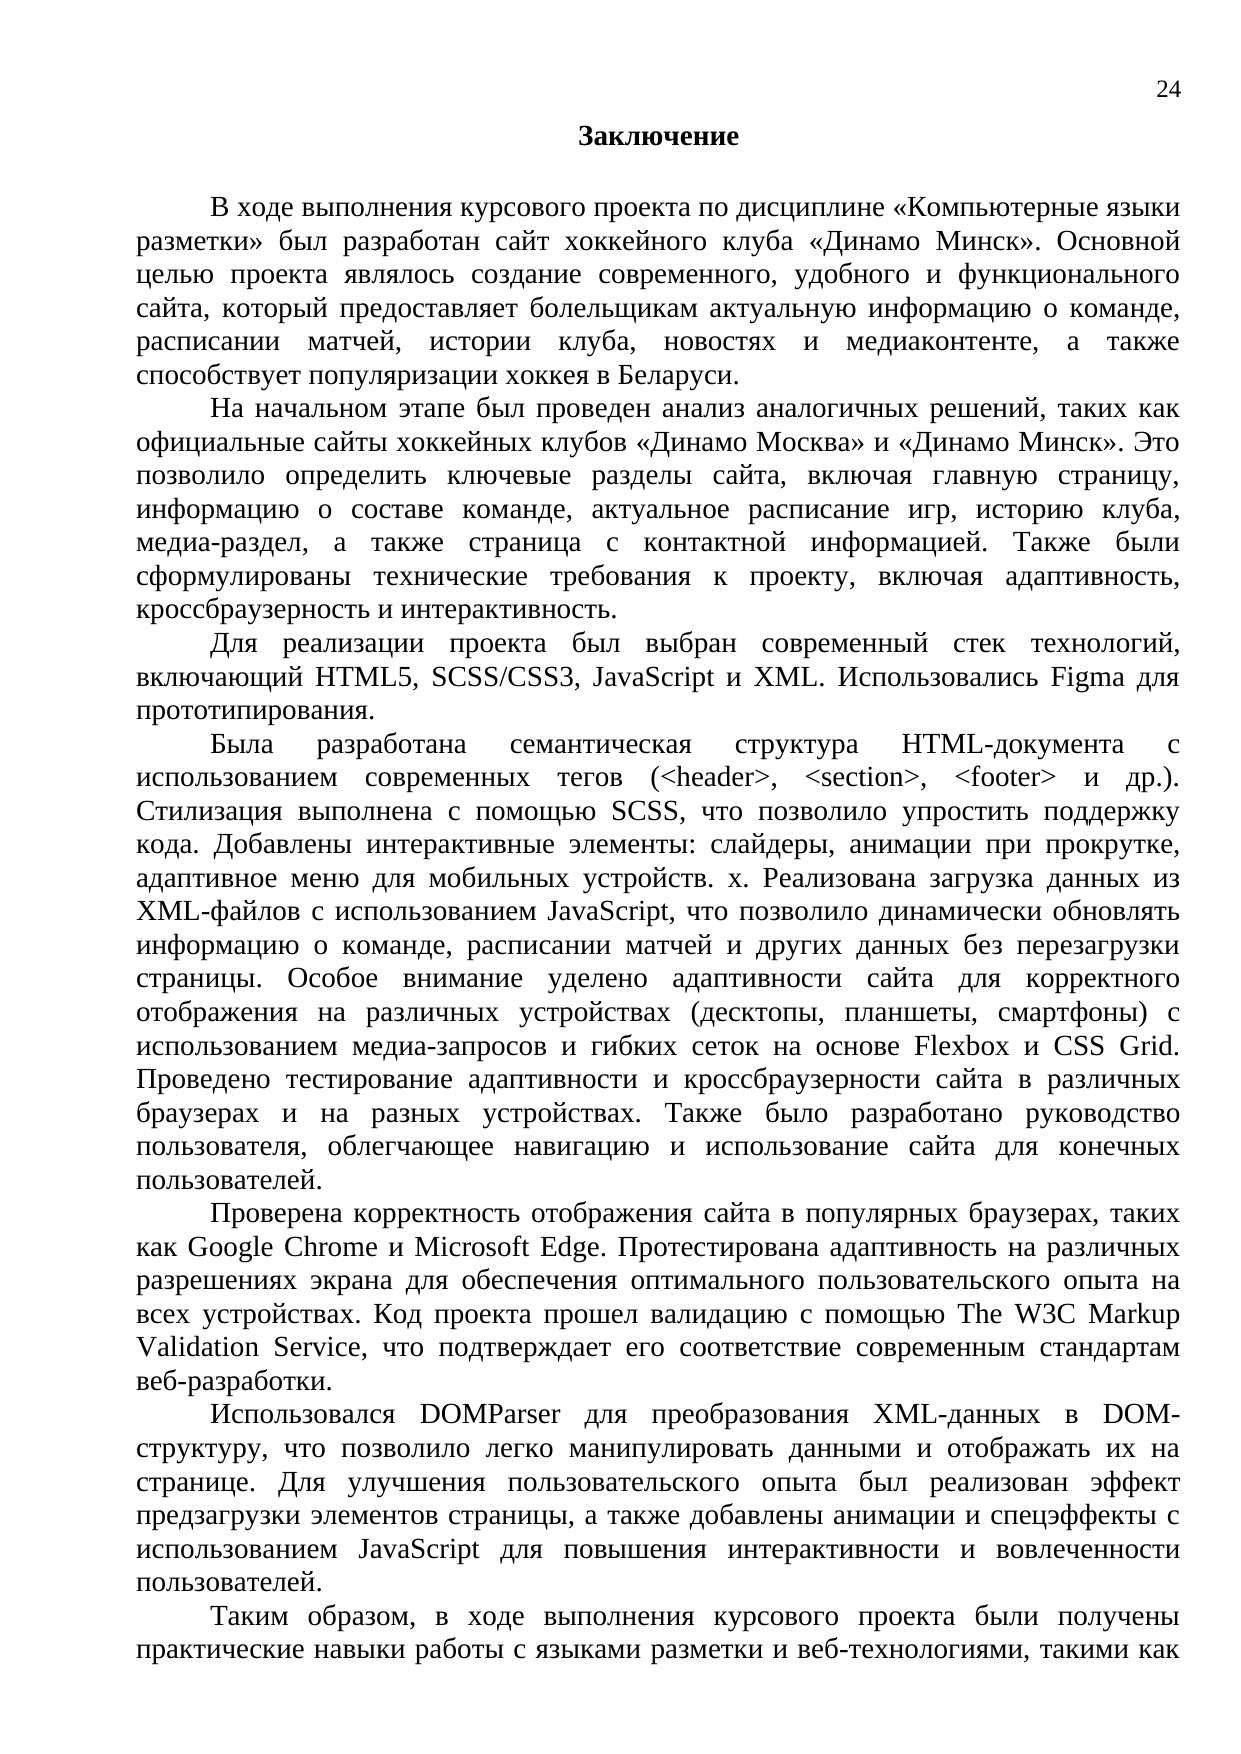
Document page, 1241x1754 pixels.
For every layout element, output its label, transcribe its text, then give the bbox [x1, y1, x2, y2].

text Для реализации проекта был выбран современный стек технологий, включающий HTML5, SCSS/CSS3, JavaScript и XML. Использовались Figma для прототипирования. [136, 625, 1181, 726]
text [136, 1598, 1181, 1665]
text На начальном этапе был проведен анализ аналогичных решений, таких как официальные сайты хоккейных клубов «Динамо Москва» и «Динамо Минск». Это позволило определить ключевые разделы сайта, включая главную страницу, информацию о составе команде, актуальное расписание игр, историю клуба, медиа-раздел, а также страница с контактной информацией. Также были сформулированы технические требования к проекту, включая адаптивность, кроссбраузерность и интерактивность. [136, 390, 1181, 625]
text Использовался DOMParser для преобразования XML-данных в DOM-структуру, что позволило легко манипулировать данными и отображать их на странице. Для улучшения пользовательского опыта был реализован эффект предзагрузки элементов страницы, а также добавлены анимации и спецэффекты с использованием JavaScript для повышения интерактивности и вовлеченности пользователей. [136, 1397, 1181, 1598]
text Была разработана семантическая структура HTML-документа с использованием современных тегов (<header>, <section>, <footer> и др.). Стилизация выполнена с помощью SCSS, что позволило упростить поддержку кода. Добавлены интерактивные элементы: слайдеры, анимации при прокрутке, адаптивное меню для мобильных устройств. х. Реализована загрузка данных из XML-файлов с использованием JavaScript, что позволило динамически обновлять информацию о команде, расписании матчей и других данных без перезагрузки страницы. Особое внимание уделено адаптивности сайта для корректного отображения на различных устройствах (десктопы, планшеты, смартфоны) с использованием медиа-запросов и гибких сеток на основе Flexbox и CSS Grid. Проведено тестирование адаптивности и кроссбраузерности сайта в различных браузерах и на разных устройствах. Также было разработано руководство пользователя, облегчающее навигацию и использование сайта для конечных пользователей. [136, 726, 1181, 1195]
text В ходе выполнения курсового проекта по дисциплине «Компьютерные языки разметки» был разработан сайт хоккейного клуба «Динамо Минск». Основной целью проекта являлось создание современного, удобного и функционального сайта, который предоставляет болельщикам актуальную информацию о команде, расписании матчей, истории клуба, новостях и медиаконтенте, а также способствует популяризации хоккея в Беларуси. [136, 189, 1181, 390]
text Проверена корректность отображения сайта в популярных браузерах, таких как Google Chrome и Microsoft Edge. Протестирована адаптивность на различных разрешениях экрана для обеспечения оптимального пользовательского опыта на всех устройствах. Код проекта прошел валидацию с помощью The W3C Markup Validation Service, что подтверждает его соответствие современным стандартам веб-разработки. [136, 1195, 1181, 1397]
text Заключение [136, 118, 1181, 152]
